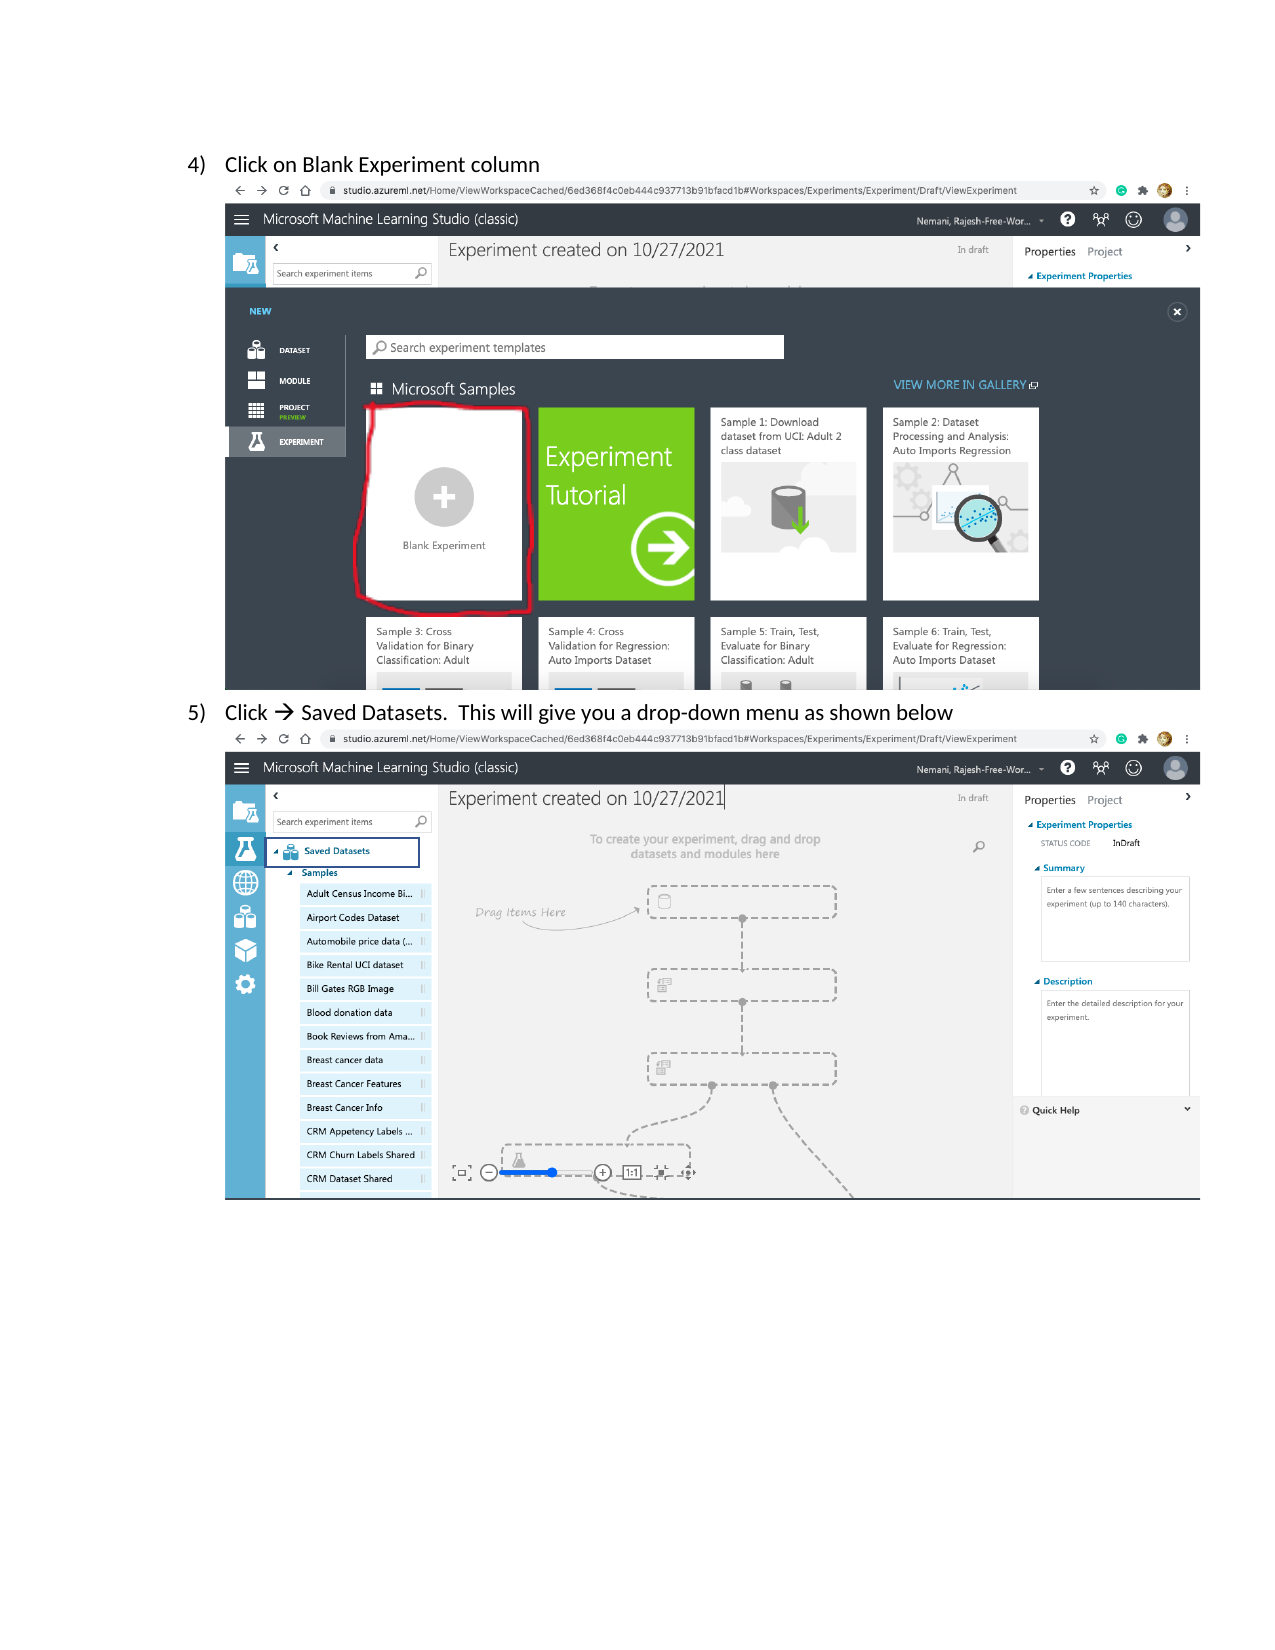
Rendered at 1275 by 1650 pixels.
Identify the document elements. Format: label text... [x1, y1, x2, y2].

picture [225, 180, 1200, 690]
picture [225, 727, 1200, 1200]
